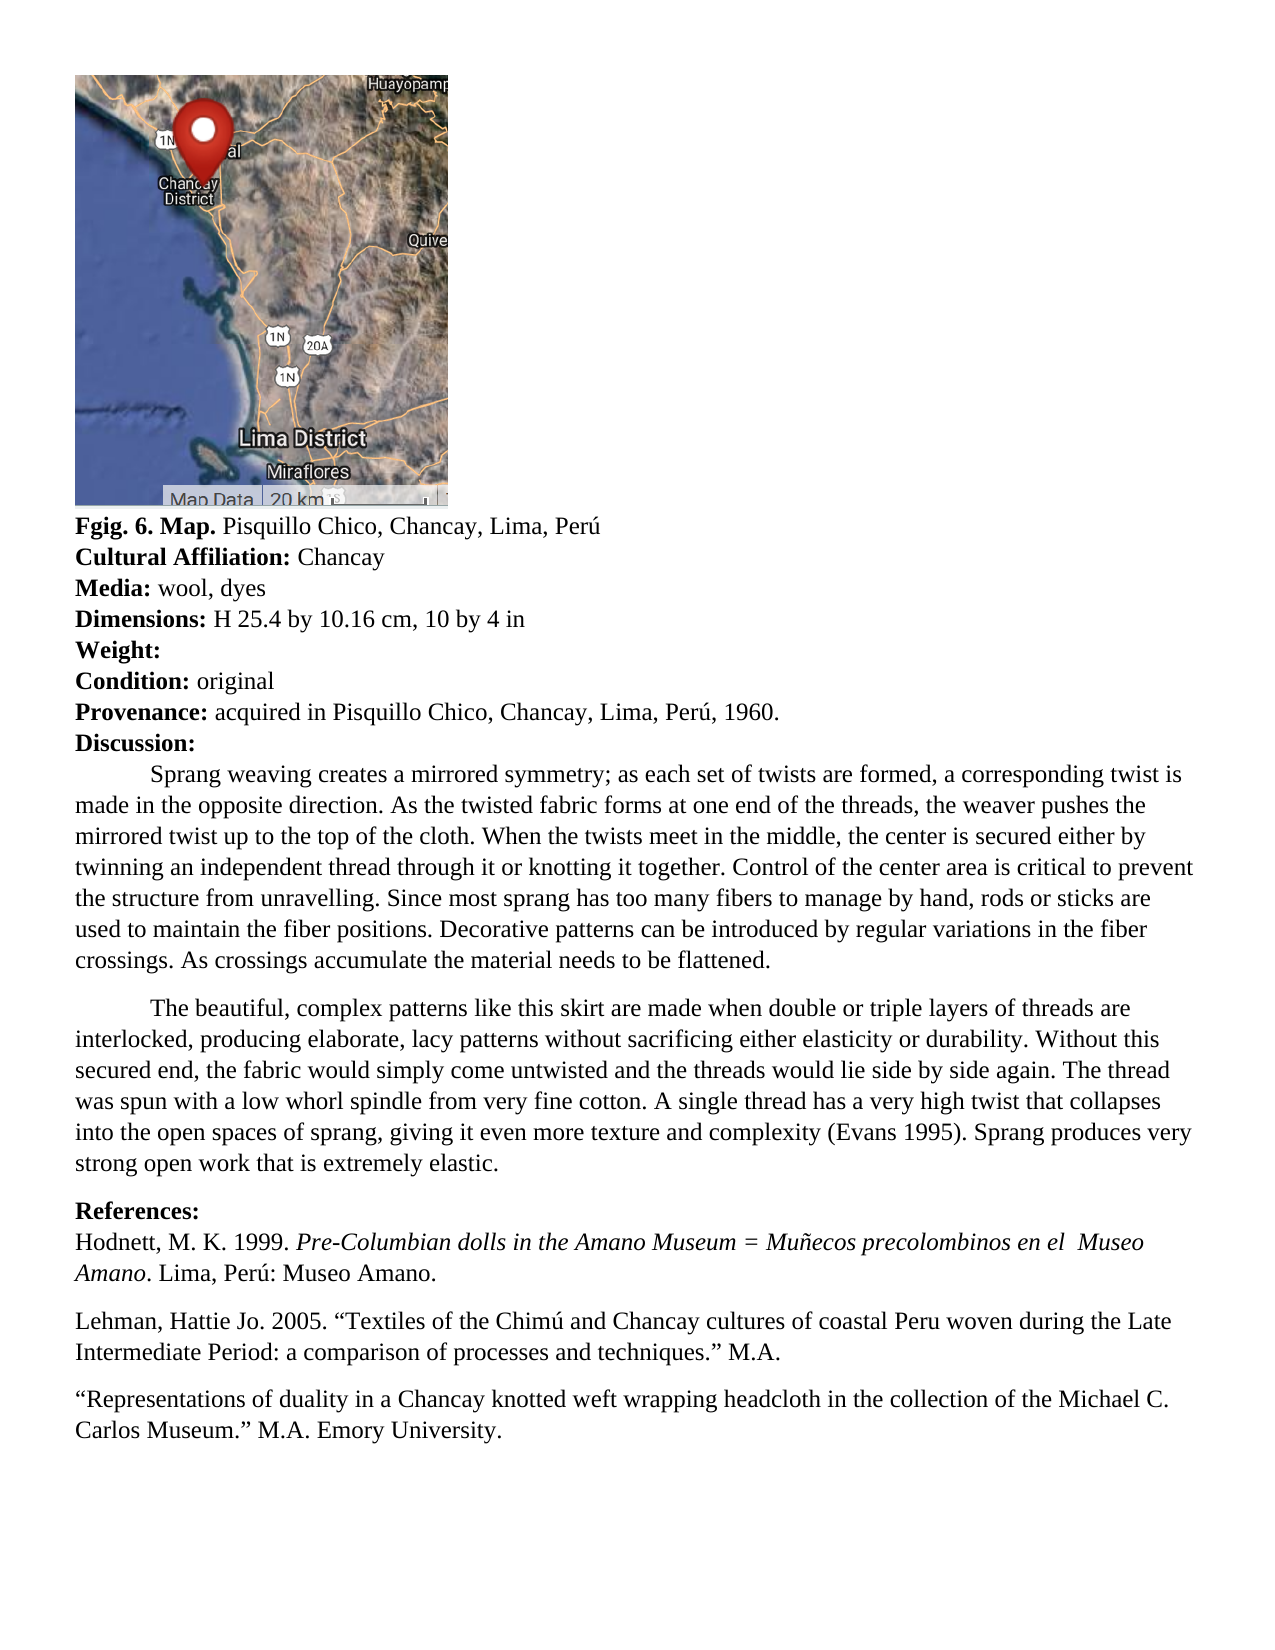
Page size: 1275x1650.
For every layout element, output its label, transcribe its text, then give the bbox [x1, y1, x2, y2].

text Hodnett, M. K. 1999. Pre-Columbian dolls in the Amano Museum = Muñecos precolombinos en el Museo Amano. Lima, Perú: Museo Amano. [75, 1227, 1200, 1287]
text Sprang weaving creates a mirrored symmetry; as each set of twists are formed, a corresponding twist is made in the opposite direction. As the twisted fabric forms at one end of the threads, the weaver pushes the mirrored twist up to the top of the cloth. When the twists meet in the middle, the center is secured either by twinning an independent thread through it or knotting it together. Control of the center area is critical to prevent the structure from unravelling. Since most sprang has too many fibers to manage by hand, rods or sticks are used to maintain the fiber positions. Decorative patterns can be introduced by regular variations in the fiber crossings. As crossings accumulate the material needs to be flattened. [75, 759, 1200, 974]
text Cultural Affiliation: Chancay [75, 542, 1200, 571]
picture [75, 75, 448, 509]
text The beautiful, complex patterns like this skirt are made when double or triple layers of threads are interlocked, producing elaborate, lacy patterns without sacrificing either elasticity or durability. Without this secured end, the fabric would simply come untwisted and the threads would lie side by side again. The thread was spun with a low whorl spindle from very fine cotton. A single thread has a very high twist that collapses into the open spaces of sprang, giving it even more texture and complexity (Evans 1995). Sprang produces very strong open work that is extremely elastic. [75, 993, 1200, 1177]
text Condition: original [75, 666, 1200, 695]
text References: [75, 1196, 1200, 1225]
text Lehman, Hattie Jo. 2005. “Textiles of the Chimú and Chancay cultures of coastal Peru woven during the Late Intermediate Period: a comparison of processes and techniques.” M.A. [75, 1306, 1200, 1366]
text Dimensions: H 25.4 by 10.16 cm, 10 by 4 in [75, 604, 1200, 633]
text Fgig. 6. Map. Pisquillo Chico, Chancay, Lima, Perú [75, 511, 1200, 539]
text Weight: [75, 635, 1200, 664]
text Provenance: acquired in Pisquillo Chico, Chancay, Lima, Perú, 1960. [75, 697, 1200, 726]
text Media: wool, dyes [75, 573, 1200, 602]
text Discussion: [75, 728, 1200, 757]
text “Representations of duality in a Chancay knotted weft wrapping headcloth in the collection of the Michael C. Carlos Museum.” M.A. Emory University. [75, 1384, 1200, 1444]
